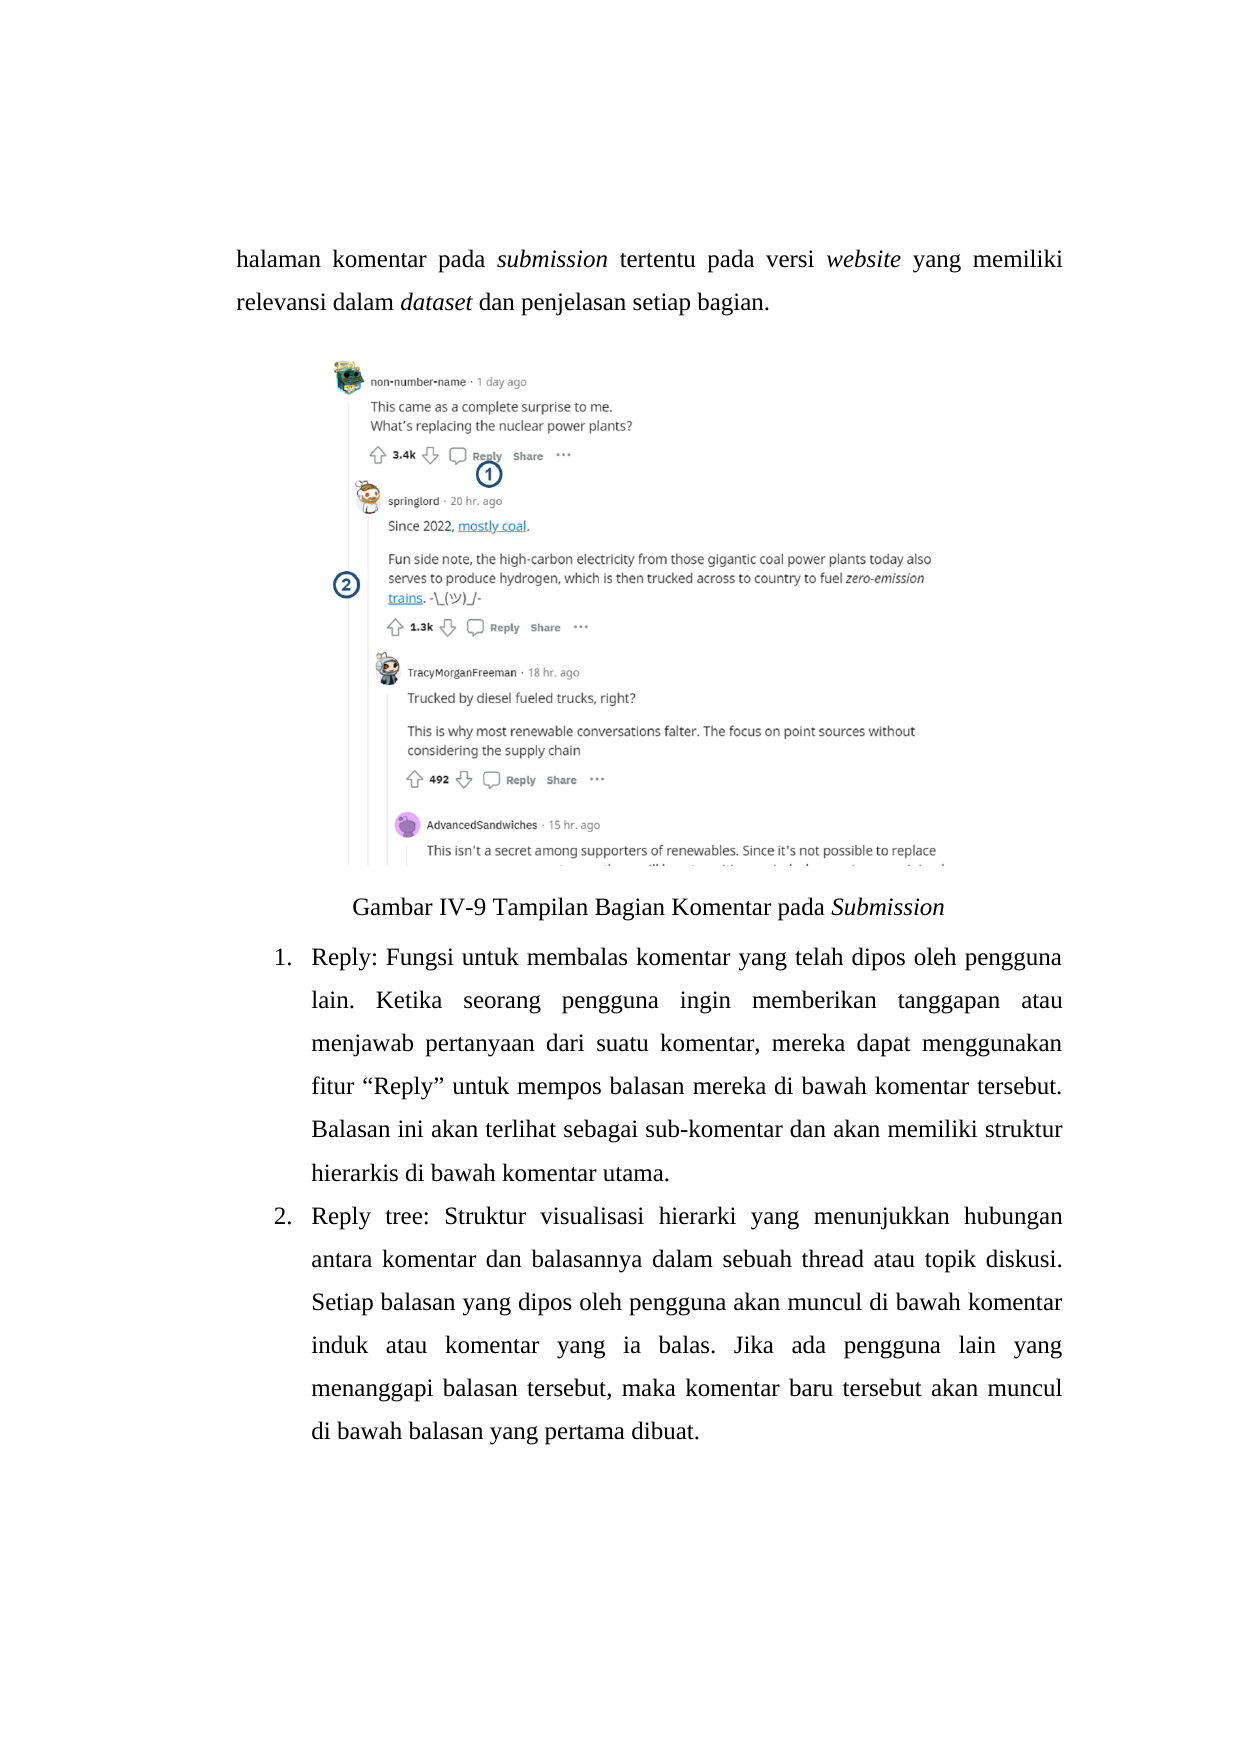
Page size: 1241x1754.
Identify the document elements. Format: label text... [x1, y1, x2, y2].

picture [312, 342, 988, 866]
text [236, 244, 1063, 316]
list Reply: Fungsi untuk membalas komentar yang telah dipos oleh pengguna lain. Ketika seorang pengguna ingin memberikan tanggapan atau menjawab pertanyaan dari suatu komentar, mereka dapat menggunakan fitur “Reply” untuk mempos balasan mereka di bawah komentar tersebut. Balasan ini akan terlihat sebagai sub-komentar dan akan memiliki struktur hierarkis di bawah komentar utama. [274, 942, 1063, 1186]
list Reply tree: Struktur visualisasi hierarki yang menunjukkan hubungan antara komentar dan balasannya dalam sebuah thread atau topik diskusi. Setiap balasan yang dipos oleh pengguna akan muncul di bawah komentar induk atau komentar yang ia balas. Jika ada pengguna lain yang menanggapi balasan tersebut, maka komentar baru tersebut akan muncul di bawah balasan yang pertama dibuat. [274, 1201, 1063, 1445]
